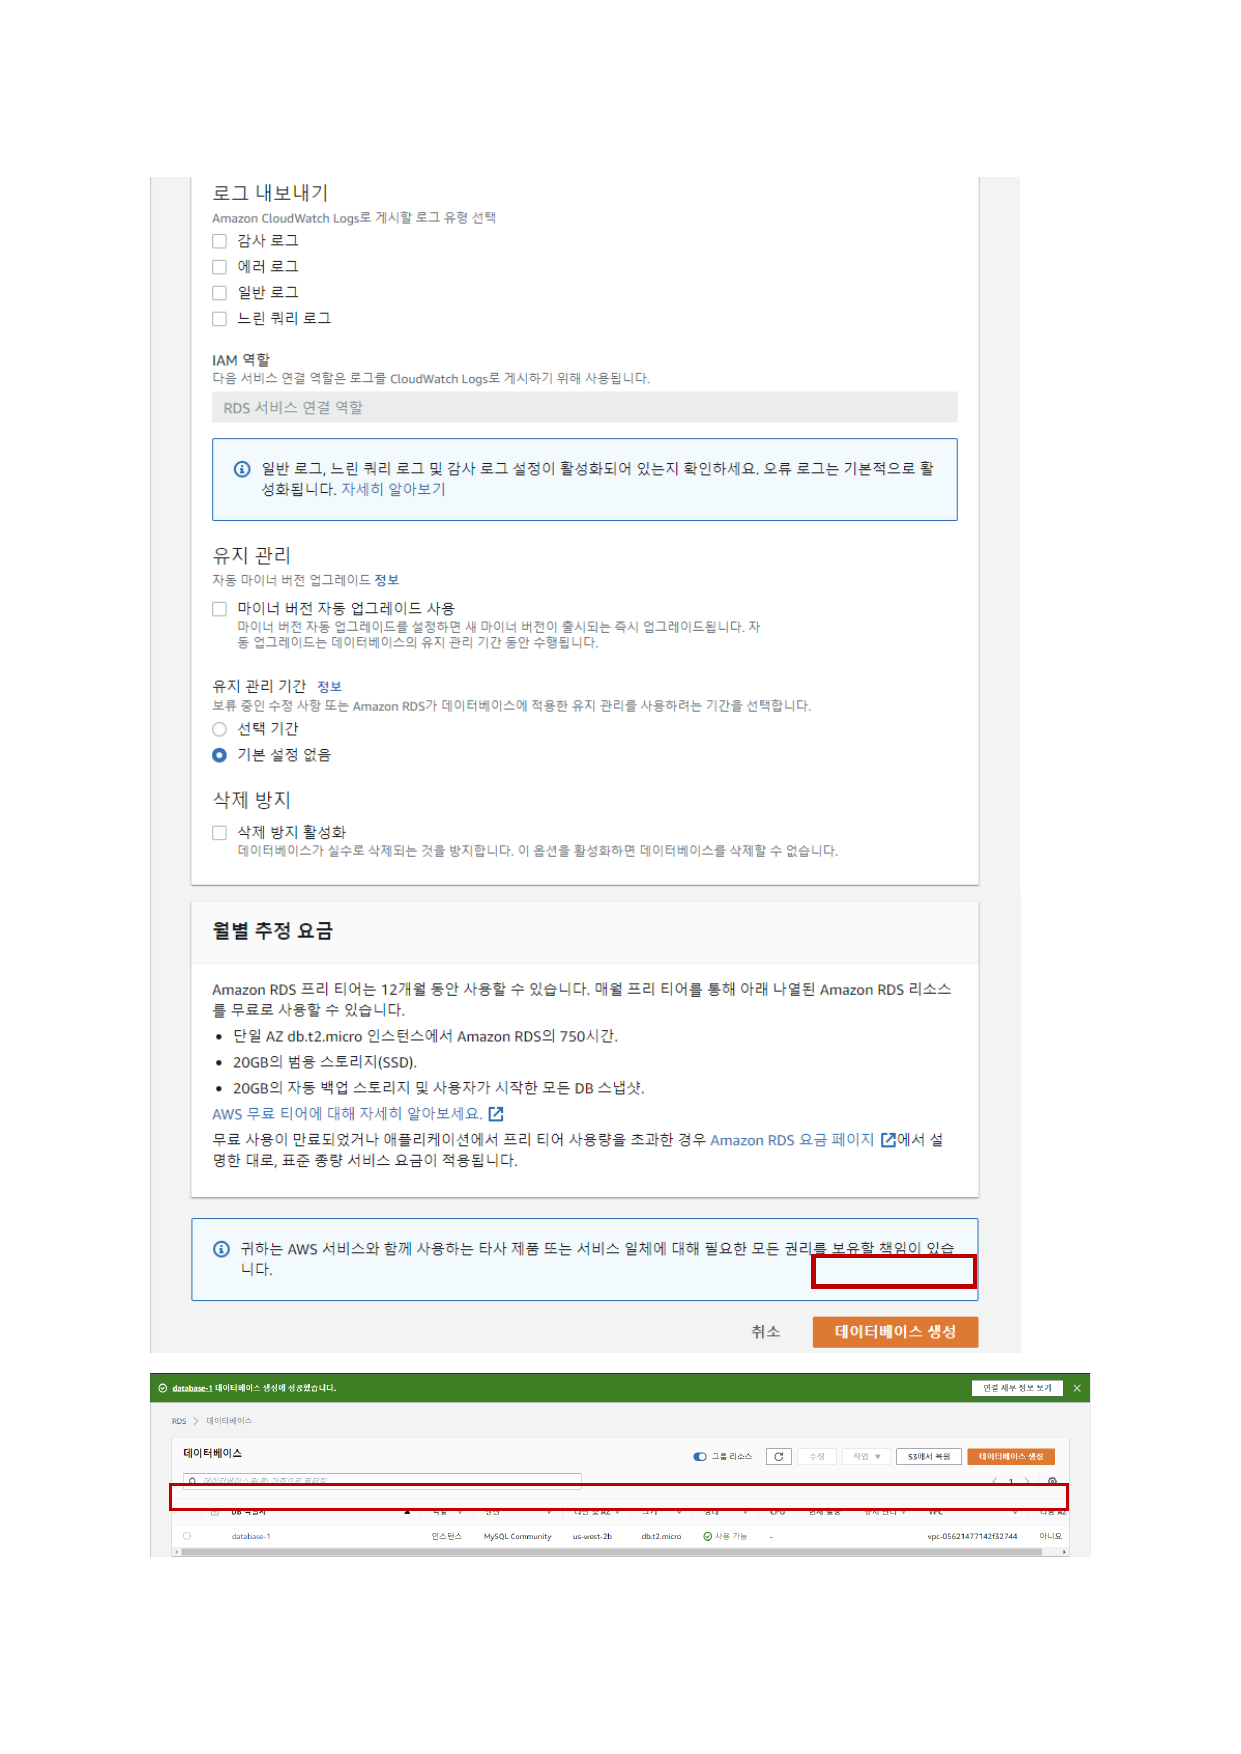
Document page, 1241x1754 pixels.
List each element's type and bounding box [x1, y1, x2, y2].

picture [150, 177, 1021, 1353]
picture [150, 1373, 1091, 1557]
